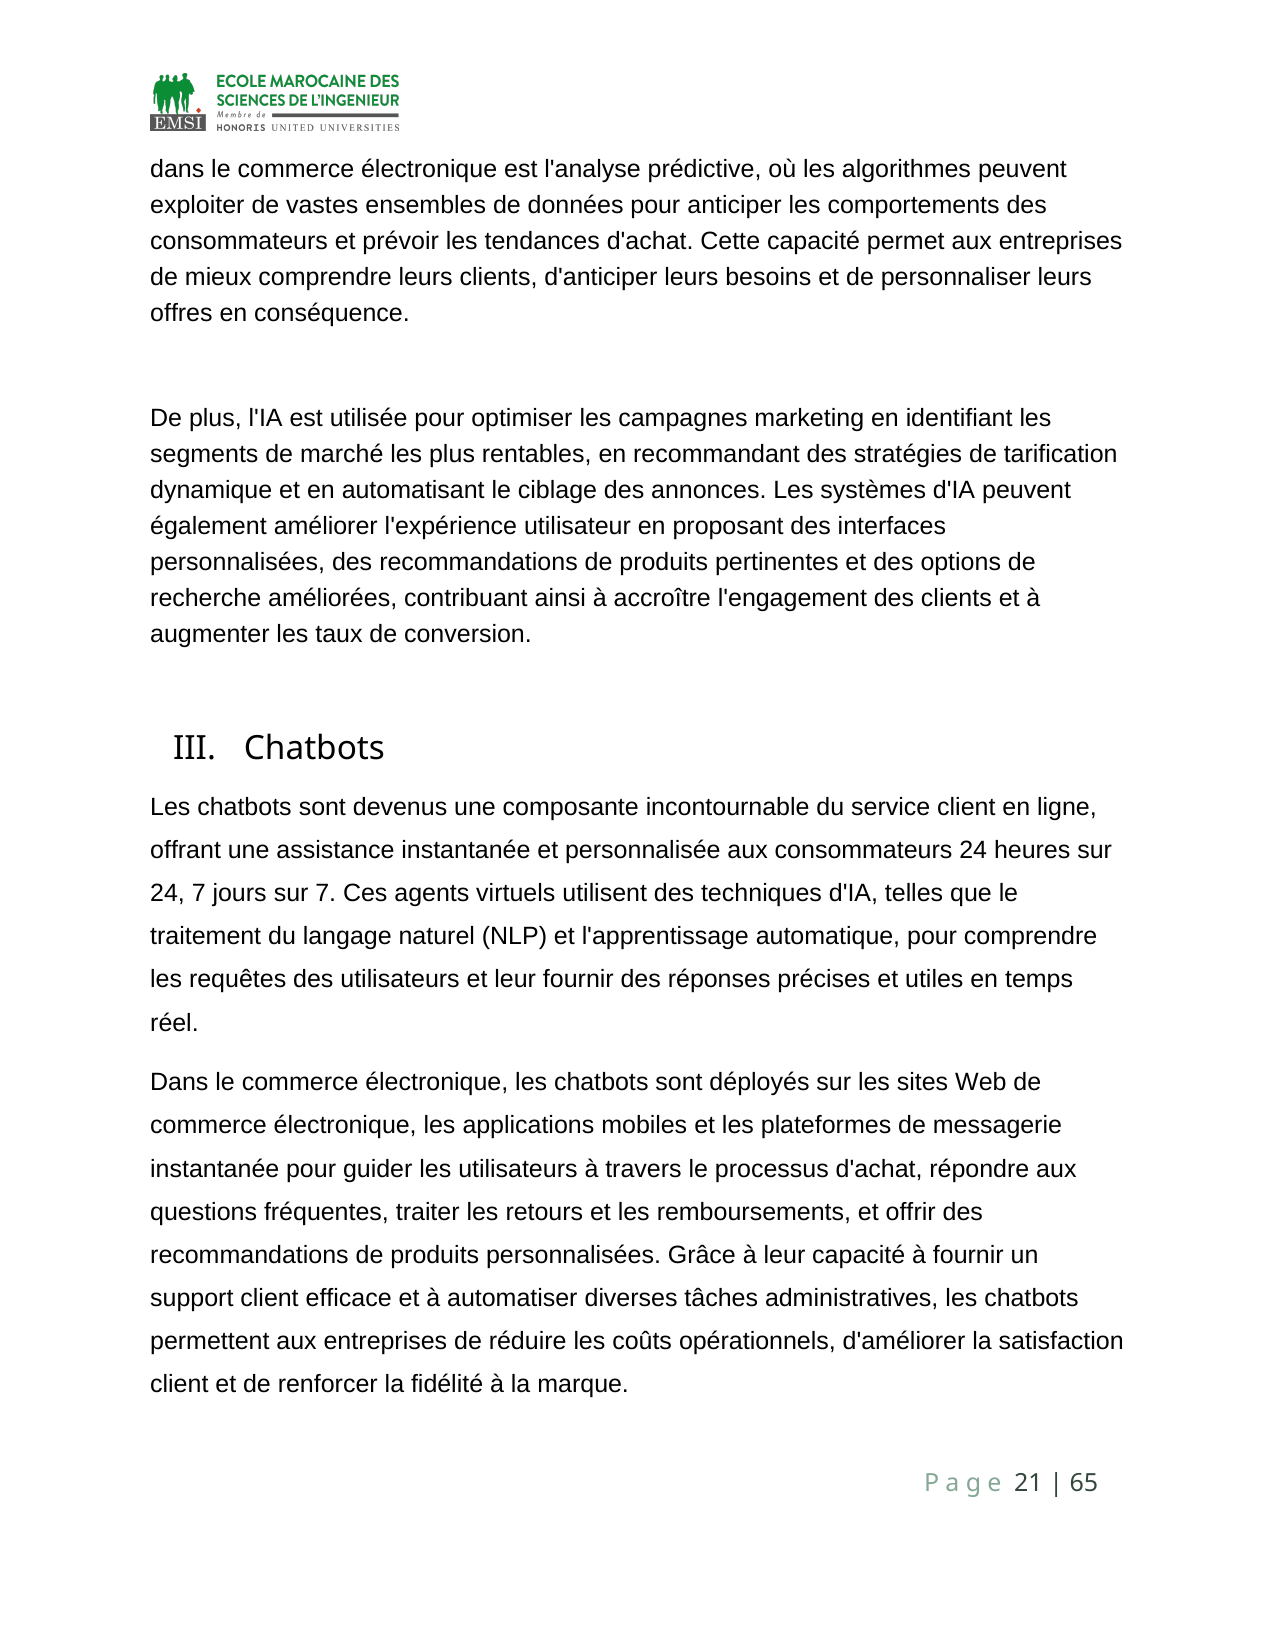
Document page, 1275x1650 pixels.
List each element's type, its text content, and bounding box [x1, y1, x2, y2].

text Dans le commerce électronique, les chatbots sont déployés sur les sites Web de commerce électronique, les applications mobiles et les plateformes de messagerie instantanée pour guider les utilisateurs à travers le processus d'achat, répondre aux questions fréquentes, traiter les retours et les remboursements, et offrir des recommandations de produits personnalisées. Grâce à leur capacité à fournir un support client efficace et à automatiser diverses tâches administratives, les chatbots permettent aux entreprises de réduire les coûts opérationnels, d'améliorer la satisfaction client et de renforcer la fidélité à la marque. [150, 1067, 1125, 1398]
subtitle Chatbots [216, 724, 1125, 769]
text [150, 154, 1125, 326]
picture [150, 73, 399, 131]
text De plus, l'IA est utilisée pour optimiser les campagnes marketing en identifiant les segments de marché les plus rentables, en recommandant des stratégies de tarification dynamique et en automatisant le ciblage des annonces. Les systèmes d'IA peuvent également améliorer l'expérience utilisateur en proposant des interfaces personnalisées, des recommandations de produits pertinentes et des options de recherche améliorées, contribuant ainsi à accroître l'engagement des clients et à augmenter les taux de conversion. [150, 403, 1125, 647]
text Les chatbots sont devenus une composante incontournable du service client en ligne, offrant une assistance instantanée et personnalisée aux consommateurs 24 heures sur 24, 7 jours sur 7. Ces agents virtuels utilisent des techniques d'IA, telles que le traitement du langage naturel (NLP) et l'apprentissage automatique, pour comprendre les requêtes des utilisateurs et leur fournir des réponses précises et utiles en temps réel. [150, 792, 1125, 1036]
